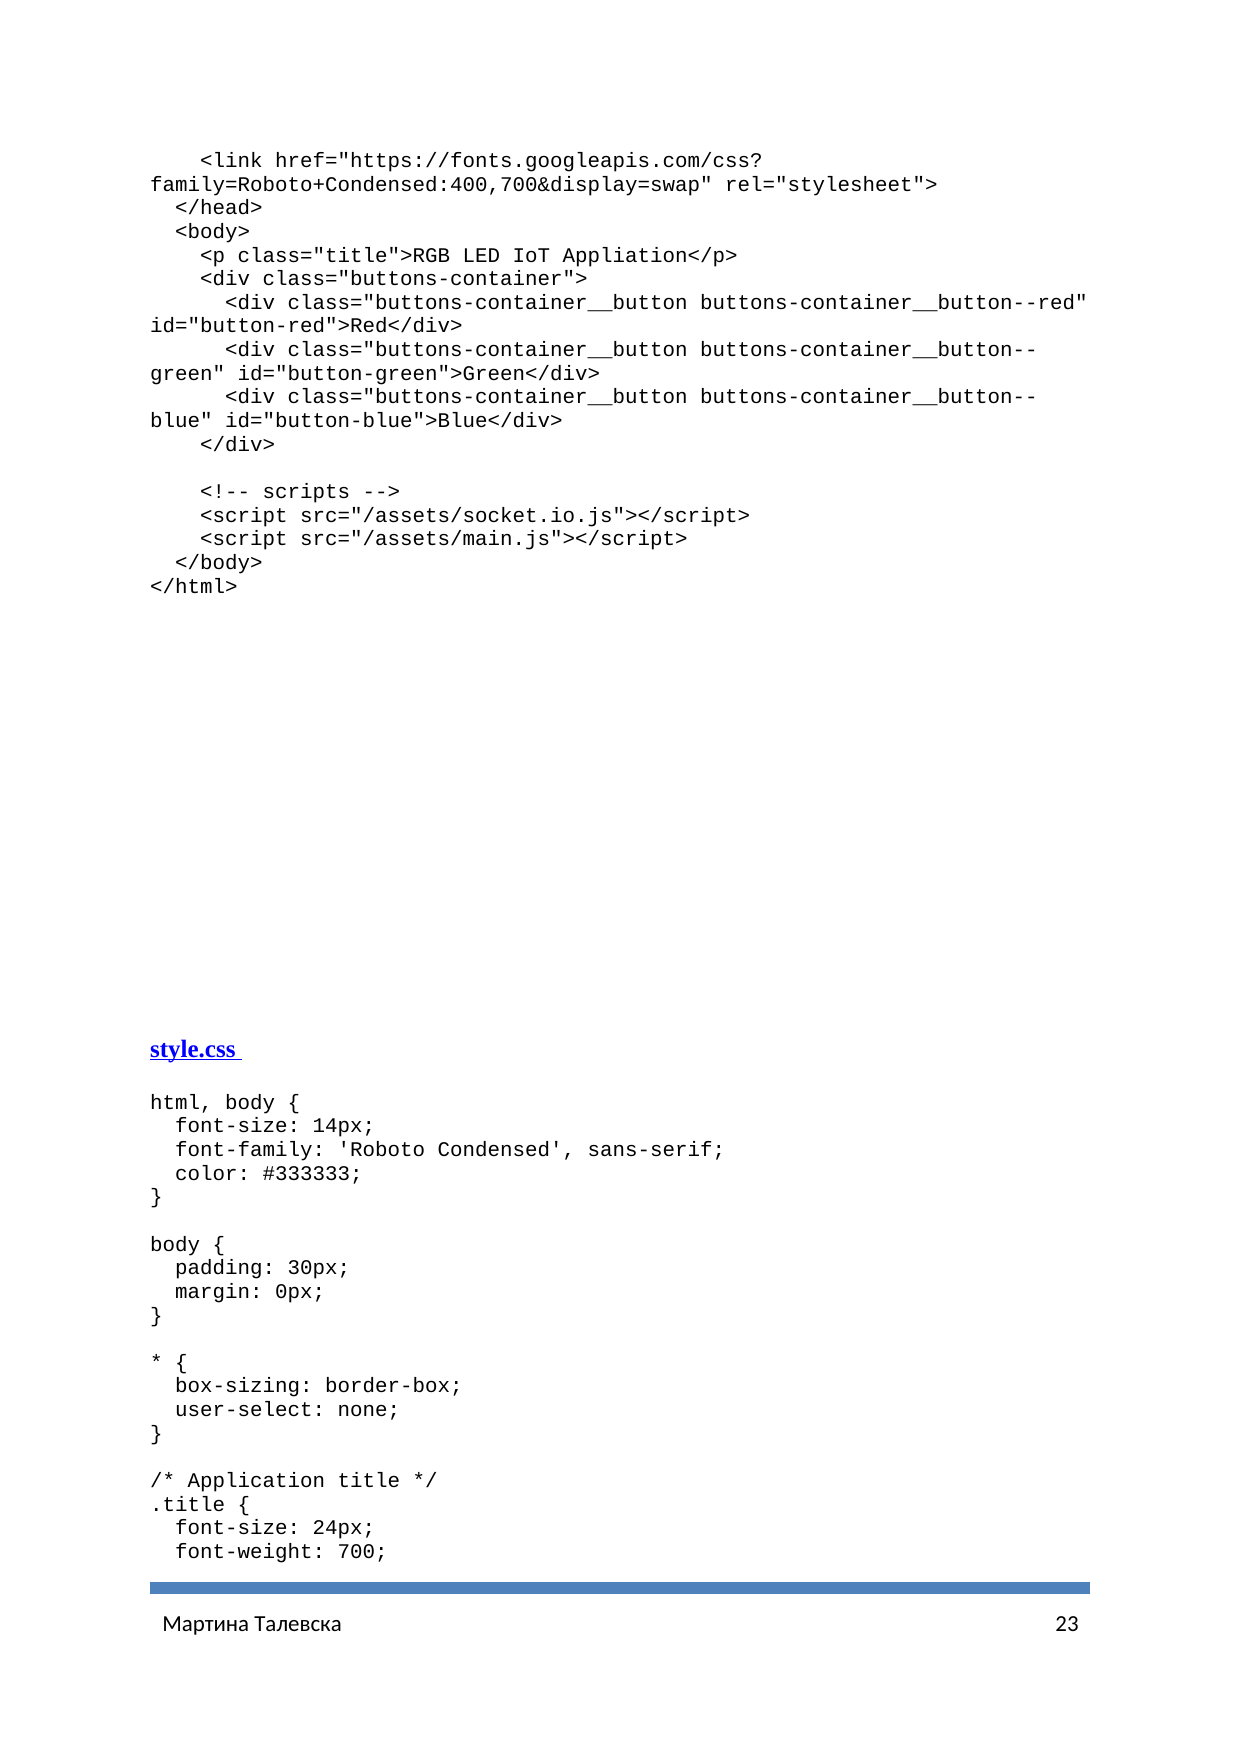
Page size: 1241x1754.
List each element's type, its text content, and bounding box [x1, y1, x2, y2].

text /* Application title */ [150, 1470, 1090, 1494]
text padding: 30px; [150, 1257, 1090, 1281]
text </html> [150, 576, 1090, 599]
text <div class="buttons-container__button buttons-container__button--red" id="button-red">Red</div> [150, 292, 1090, 339]
text .title { [150, 1494, 1090, 1517]
text <body> [150, 221, 1090, 244]
text * { [150, 1352, 1090, 1376]
text user-select: none; [150, 1399, 1090, 1423]
text <p class="title">RGB LED IoT Appliation</p> [150, 244, 1090, 268]
text } [150, 1304, 1090, 1328]
text <script src="/assets/main.js"></script> [150, 528, 1090, 552]
text <div class="buttons-container"> [150, 268, 1090, 292]
text </div> [150, 434, 1090, 457]
text html, body { [150, 1092, 1090, 1115]
text } [150, 1423, 1090, 1446]
text font-weight: 700; [150, 1541, 1090, 1565]
text <div class="buttons-container__button buttons-container__button--blue" id="button-blue">Blue</div> [150, 386, 1090, 434]
text font-size: 14px; [150, 1115, 1090, 1139]
text box-sizing: border-box; [150, 1376, 1090, 1399]
text <div class="buttons-container__button buttons-container__button--green" id="button-green">Green</div> [150, 339, 1090, 386]
text </body> [150, 552, 1090, 576]
text </head> [150, 197, 1090, 221]
text font-family: 'Roboto Condensed', sans-serif; [150, 1139, 1090, 1163]
text margin: 0px; [150, 1281, 1090, 1304]
text body { [150, 1234, 1090, 1257]
text } [150, 1186, 1090, 1210]
text <script src="/assets/socket.io.js"></script> [150, 505, 1090, 528]
text <link href="https://fonts.googleapis.com/css?family=Roboto+Condensed:400,700&display=swap" rel="stylesheet"> [150, 150, 1090, 197]
text <!-- scripts --> [150, 481, 1090, 505]
text font-size: 24px; [150, 1517, 1090, 1541]
text style.css [150, 1034, 1090, 1063]
text color: #333333; [150, 1163, 1090, 1186]
